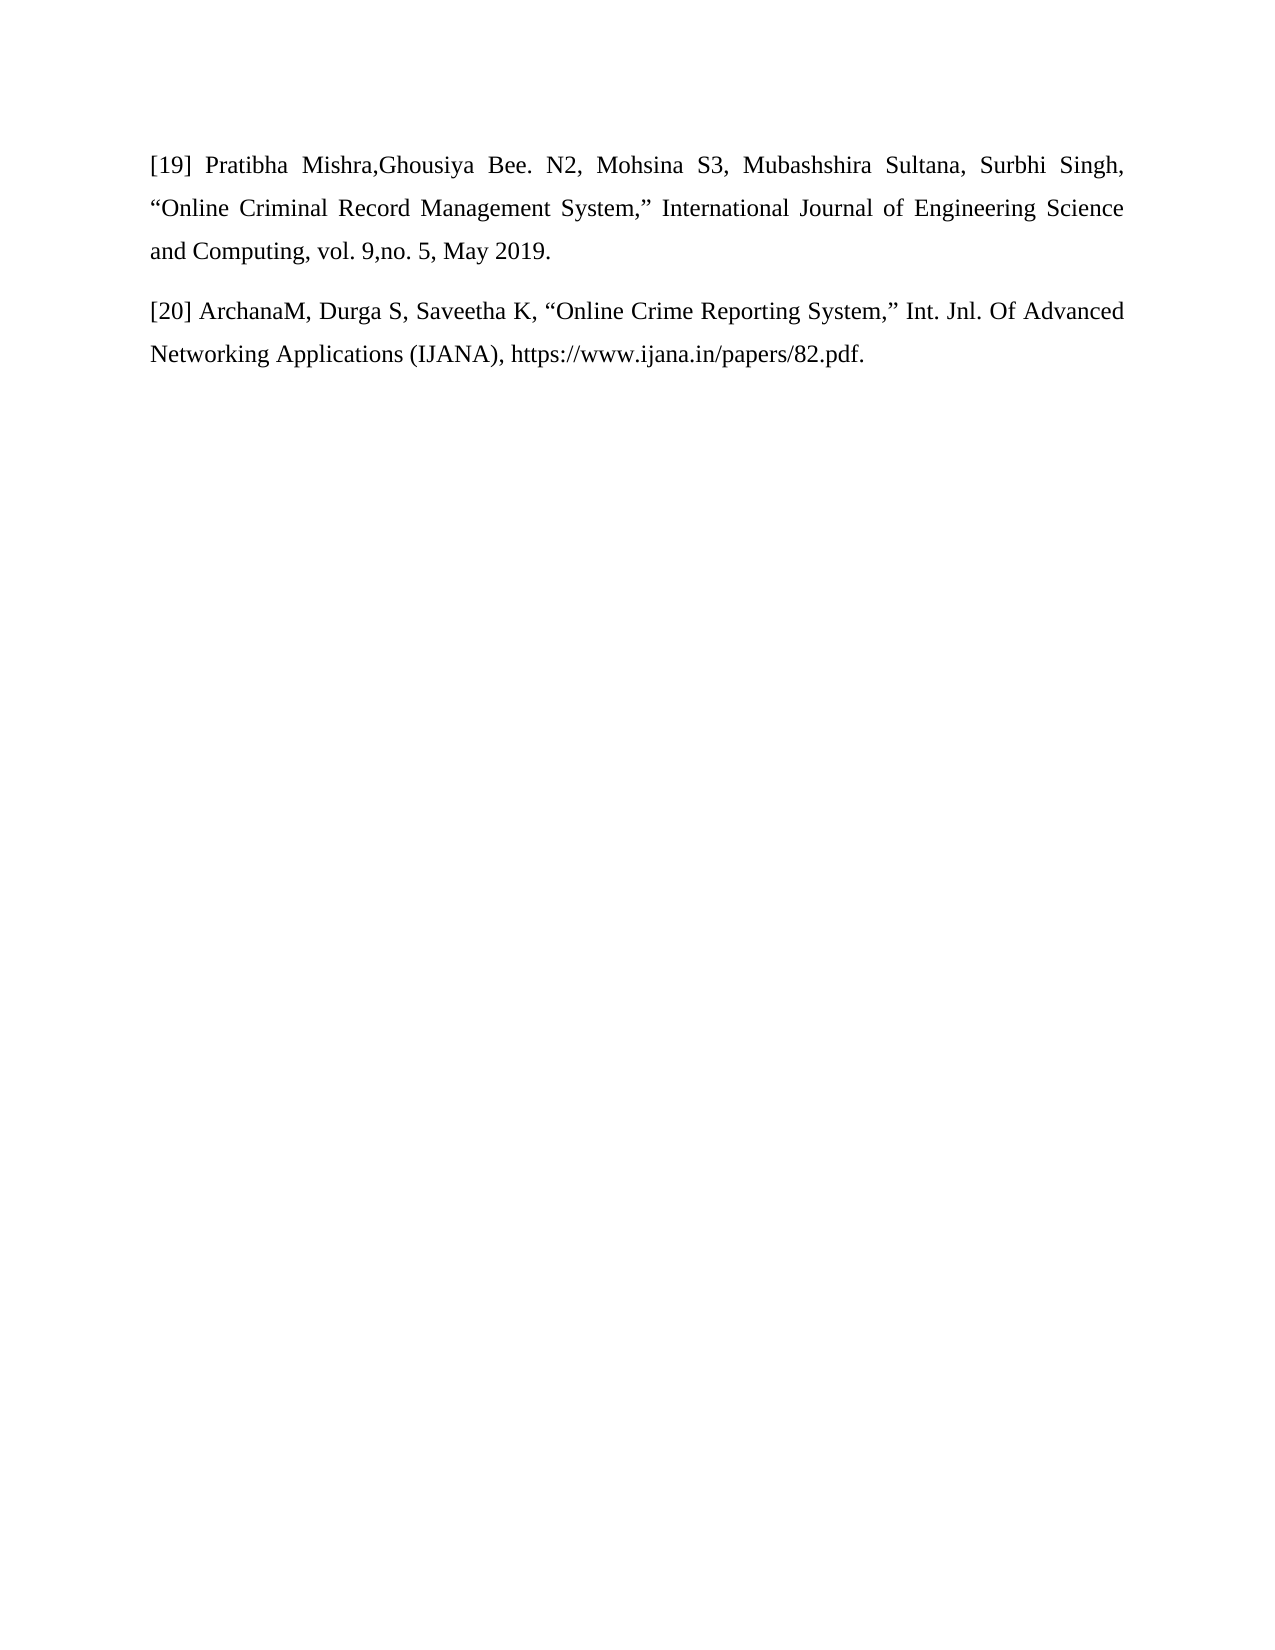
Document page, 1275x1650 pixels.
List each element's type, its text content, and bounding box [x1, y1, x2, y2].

text [20] ArchanaM, Durga S, Saveetha K, “Online Crime Reporting System,” Int. Jnl. Of Advanced Networking Applications (IJANA), https://www.ijana.in/papers/82.pdf. [150, 296, 1125, 368]
text [19] Pratibha Mishra,Ghousiya Bee. N2, Mohsina S3, Mubashshira Sultana, Surbhi Singh, “Online Criminal Record Management System,” International Journal of Engineering Science and Computing, vol. 9,no. 5, May 2019. [150, 150, 1125, 265]
